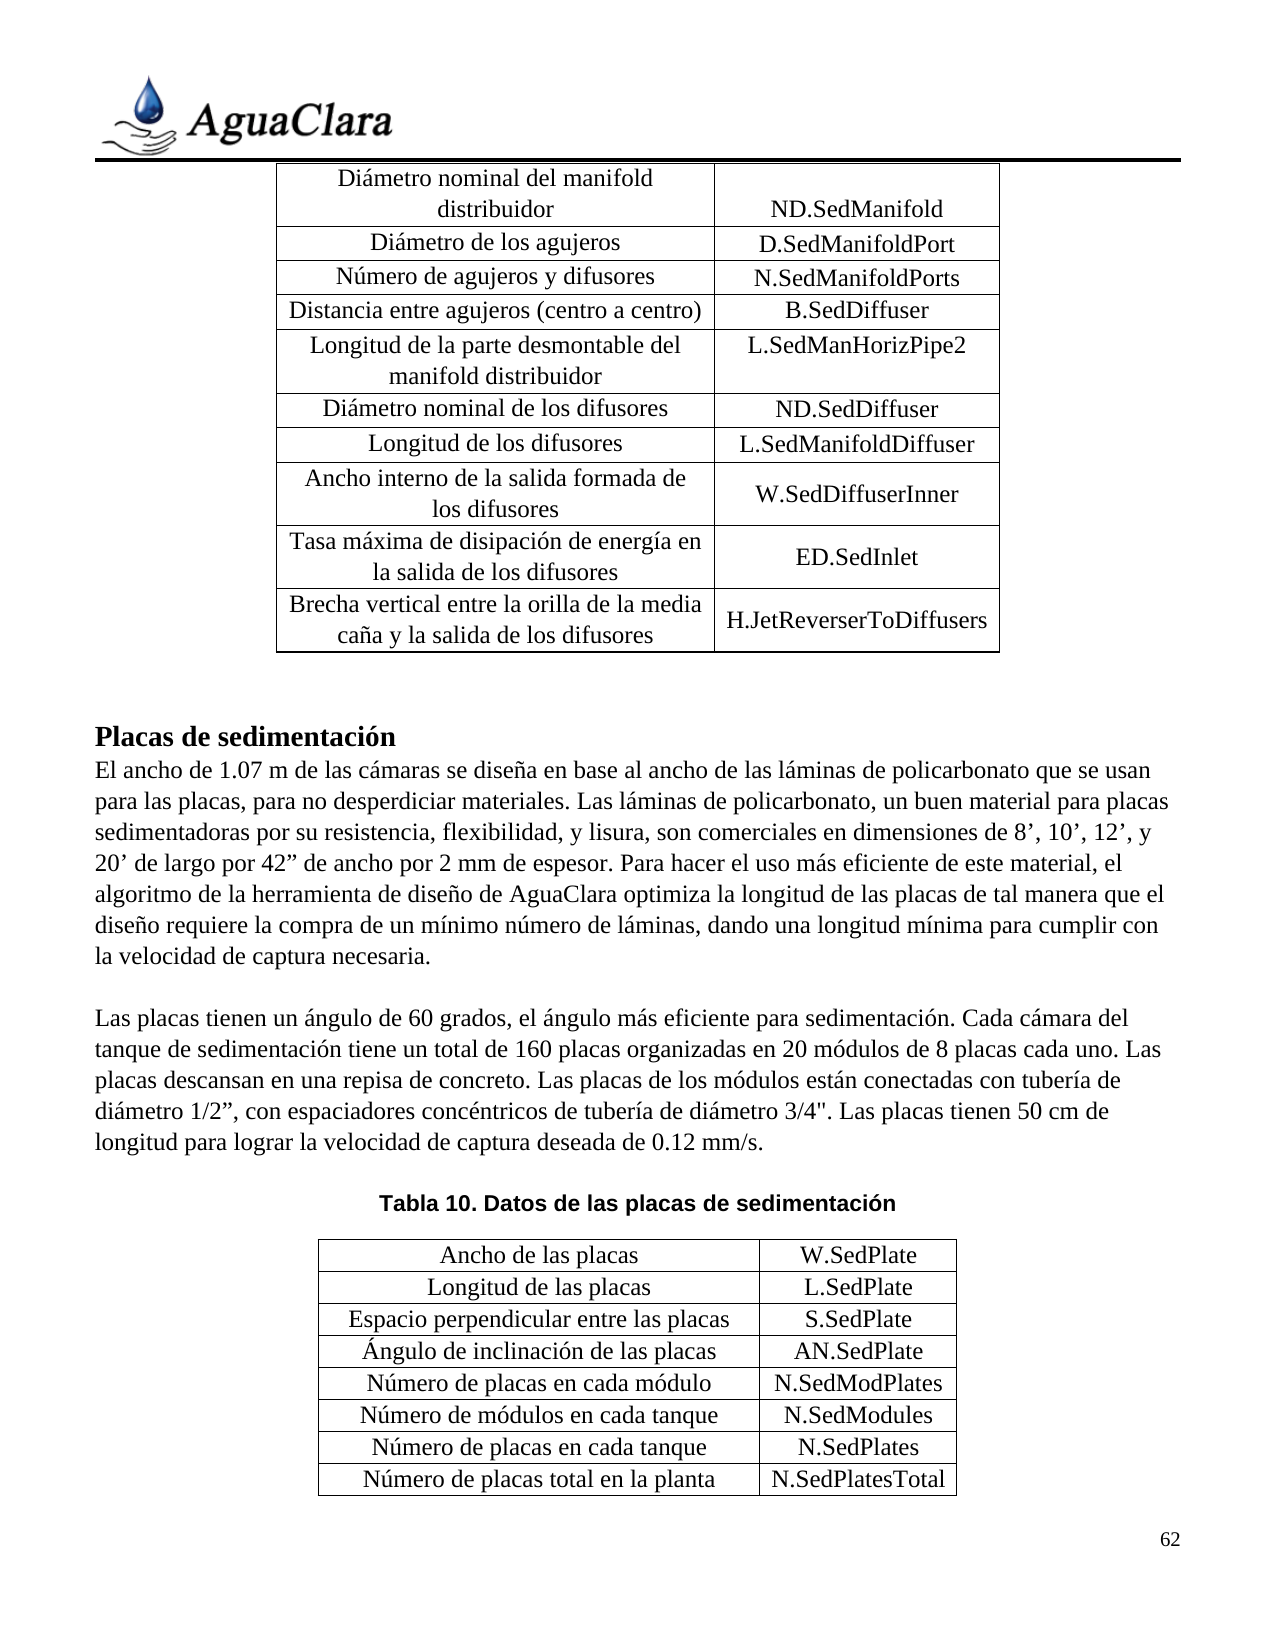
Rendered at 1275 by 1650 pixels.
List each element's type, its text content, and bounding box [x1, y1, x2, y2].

table_cell W.SedDiffuserInner [715, 463, 999, 525]
table_cell L.SedPlate [760, 1272, 956, 1303]
table_cell H.JetReverserToDiffusers [715, 589, 999, 651]
table_cell Longitud de los difusores [277, 428, 714, 462]
table_cell S.SedPlate [760, 1304, 956, 1335]
text Las placas tienen un ángulo de 60 grados, el ángulo más eficiente para sedimentación. Cada cámara del tanque de sedimentación tiene un total de 160 placas organizadas en 20 módulos de 8 placas cada uno. Las placas descansan en una repisa de concreto. Las placas de los módulos están conectadas con tubería de diámetro 1/2”, con espaciadores concéntricos de tubería de diámetro 3/4". Las placas tienen 50 cm de longitud para lograr la velocidad de captura deseada de 0.12 mm/s. [94, 1003, 1181, 1156]
table_cell Diámetro nominal de los difusores [277, 394, 714, 427]
text El ancho de 1.07 m de las cámaras se diseña en base al ancho de las láminas de policarbonato que se usan para las placas, para no desperdiciar materiales. Las láminas de policarbonato, un buen material para placas sedimentadoras por su resistencia, flexibilidad, y lisura, son comerciales en dimensiones de 8’, 10’, 12’, y 20’ de largo por 42” de ancho por 2 mm de espesor. Para hacer el uso más eficiente de este material, el algoritmo de la herramienta de diseño de AguaClara optimiza la longitud de las placas de tal manera que el diseño requiere la compra de un mínimo número de láminas, dando una longitud mínima para cumplir con la velocidad de captura necesaria. [94, 755, 1181, 970]
table_header W.SedPlate [760, 1240, 956, 1271]
table_cell ND.SedDiffuser [715, 394, 999, 427]
table_cell N.SedModules [760, 1400, 956, 1431]
table_cell N.SedManifoldPorts [715, 261, 999, 294]
table_cell Número de placas en cada módulo [319, 1368, 759, 1399]
table_cell Distancia entre agujeros (centro a centro) [277, 295, 714, 329]
table_cell N.SedPlatesTotal [760, 1464, 956, 1495]
table_cell ED.SedInlet [715, 526, 999, 588]
table_cell N.SedPlates [760, 1432, 956, 1463]
table_cell Longitud de las placas [319, 1272, 759, 1303]
table_cell AN.SedPlate [760, 1336, 956, 1367]
table_cell Ángulo de inclinación de las placas [319, 1336, 759, 1367]
picture [94, 75, 412, 158]
table_cell B.SedDiffuser [715, 295, 999, 329]
table_cell L.SedManifoldDiffuser [715, 428, 999, 462]
table_cell Espacio perpendicular entre las placas [319, 1304, 759, 1335]
table_header ND.SedManifold [715, 164, 999, 226]
table_cell Tasa máxima de disipación de energía en la salida de los difusores [277, 526, 714, 588]
table_cell Brecha vertical entre la orilla de la media caña y la salida de los difusores [277, 589, 714, 651]
table_cell Ancho interno de la salida formada de los difusores [277, 463, 714, 525]
table_header Ancho de las placas [319, 1240, 759, 1271]
table_cell L.SedManHorizPipe2 [715, 330, 999, 392]
table_header Diámetro nominal del manifold distribuidor [277, 164, 714, 226]
table_cell Número de placas en cada tanque [319, 1432, 759, 1463]
table_cell Número de placas total en la planta [319, 1464, 759, 1495]
table_cell N.SedModPlates [760, 1368, 956, 1399]
table_cell Longitud de la parte desmontable del manifold distribuidor [277, 330, 714, 392]
table_cell Número de agujeros y difusores [277, 261, 714, 294]
subtitle Placas de sedimentación [94, 719, 1181, 752]
table_cell Diámetro de los agujeros [277, 227, 714, 260]
table_cell D.SedManifoldPort [715, 227, 999, 260]
table_cell Número de módulos en cada tanque [319, 1400, 759, 1431]
